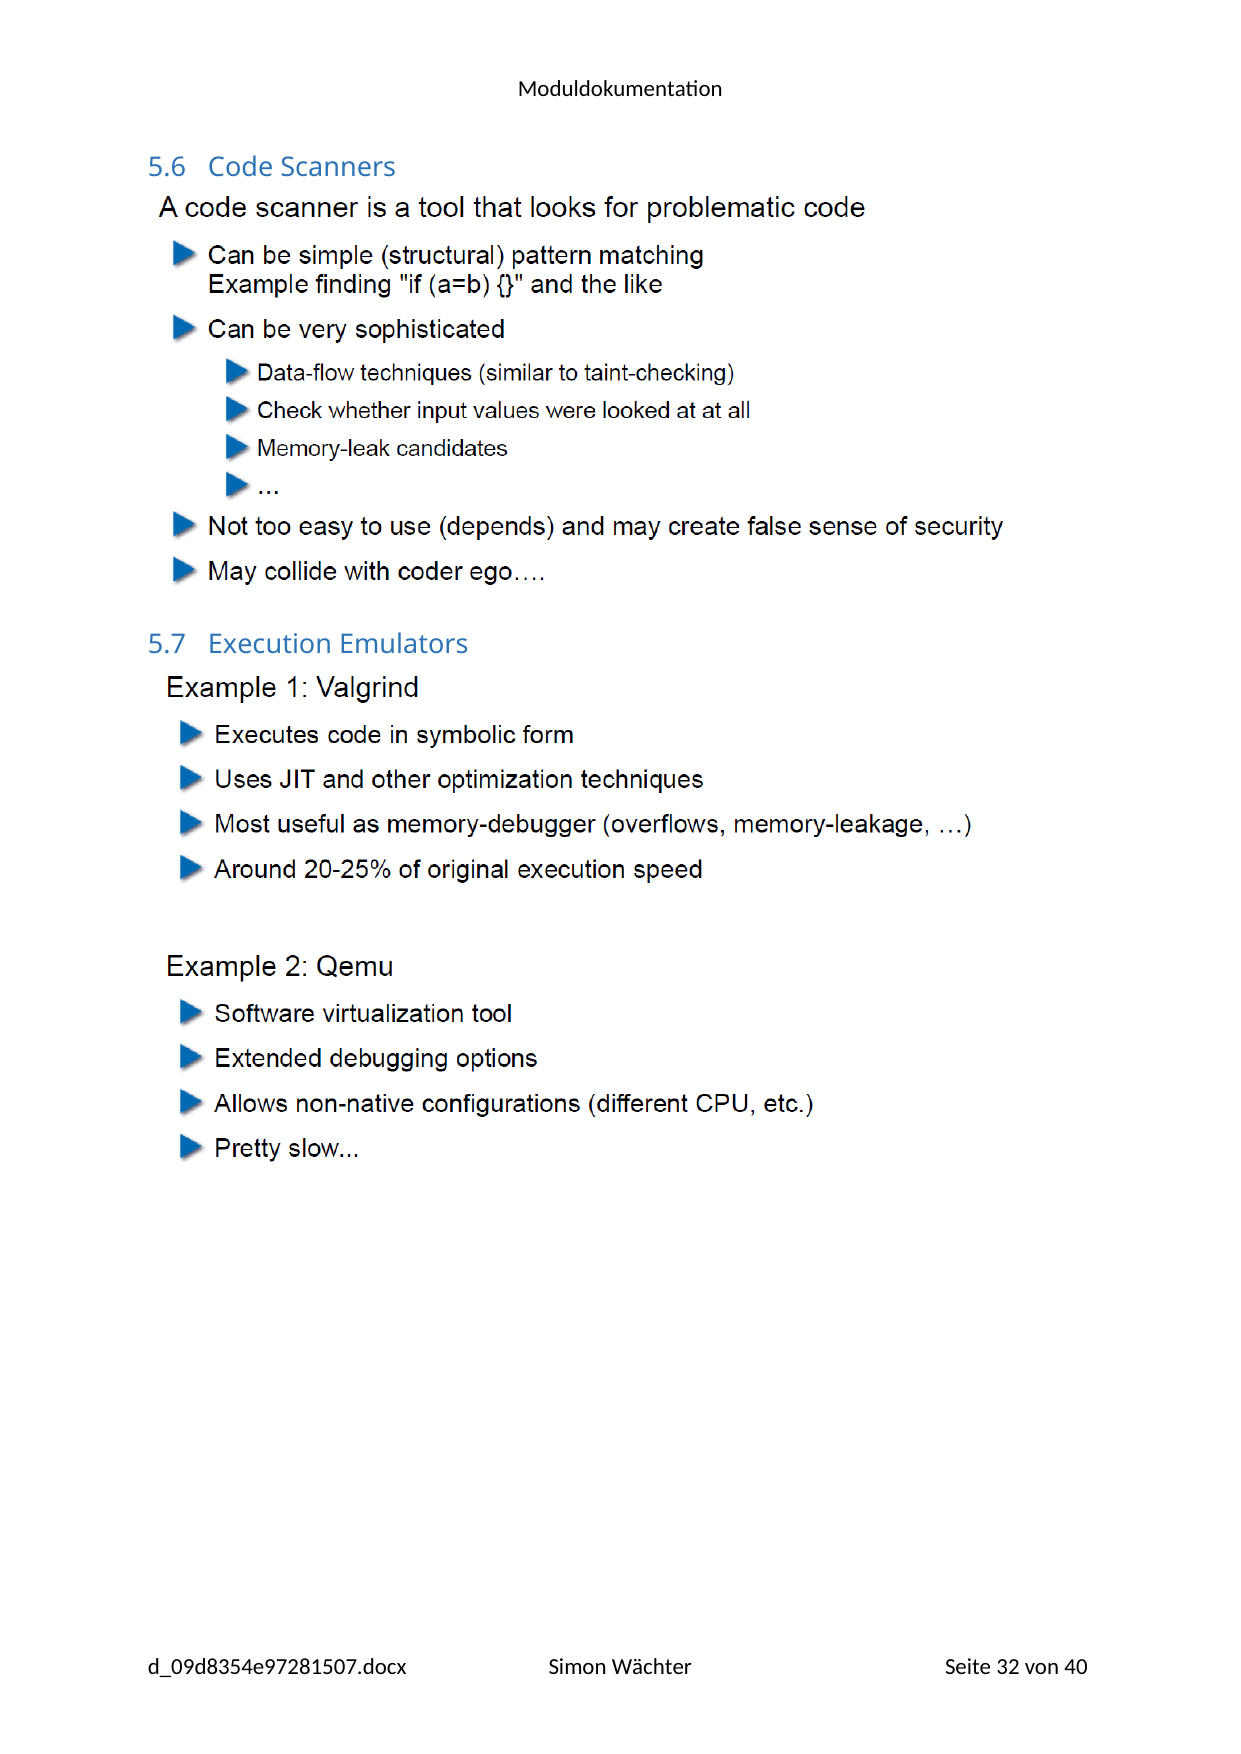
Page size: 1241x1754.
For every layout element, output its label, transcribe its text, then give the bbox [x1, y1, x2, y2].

subtitle Code Scanners [148, 148, 1093, 184]
subtitle Execution Emulators [148, 625, 1093, 662]
picture [147, 664, 1093, 1177]
picture [147, 187, 1093, 606]
